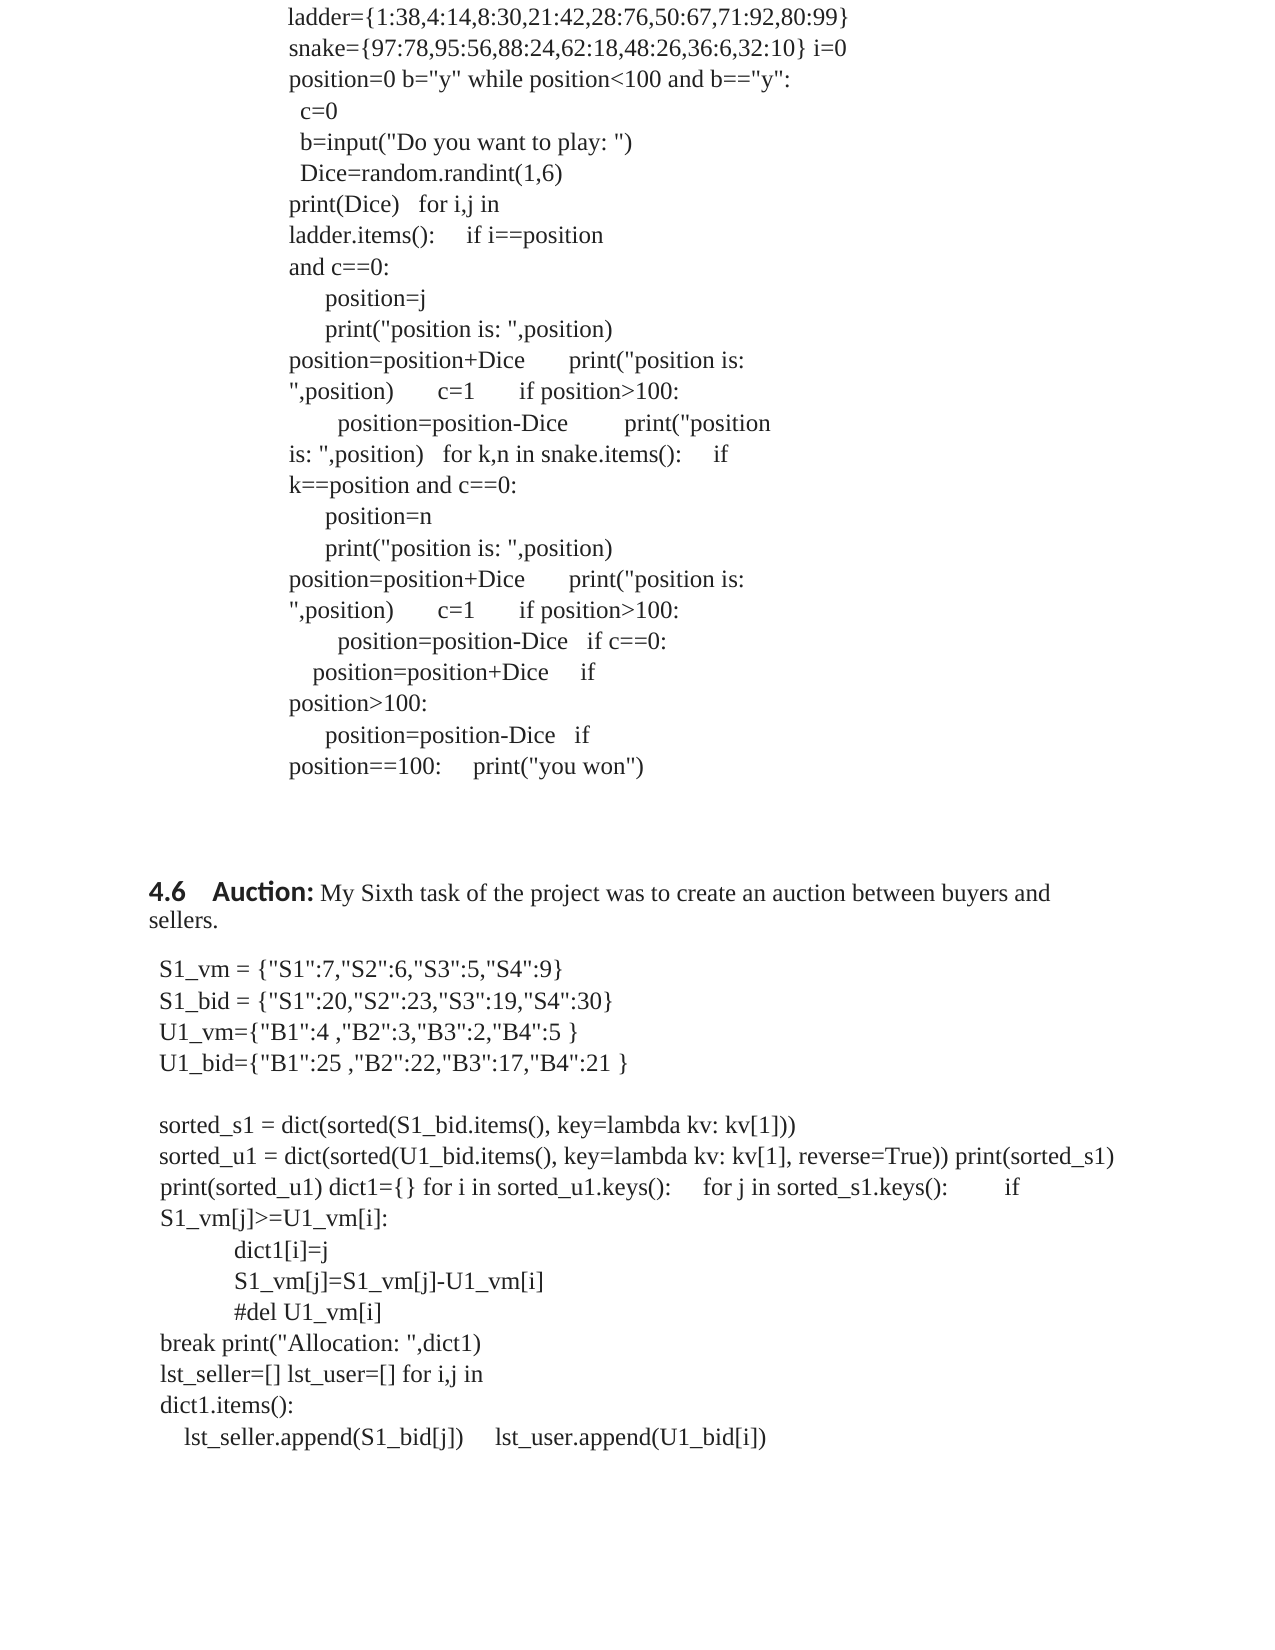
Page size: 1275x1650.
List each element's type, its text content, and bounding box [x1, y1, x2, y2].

text position=position+Dice if position>100: [287, 657, 637, 717]
text position=position-Dice print("position is: ",position) for k,n in snake.items(): if k==position and c==0: [287, 408, 775, 499]
text U1_vm={"B1":4 ,"B2":3,"B3":2,"B4":5 } [159, 1017, 1275, 1046]
text sorted_s1 = dict(sorted(S1_bid.items(), key=lambda kv: kv[1])) [159, 1110, 1275, 1139]
text position=position-Dice if c==0: [287, 626, 687, 655]
text position=n [287, 501, 1275, 530]
text print("position is: ",position) position=position+Dice print("position is: ",position) c=1 if position>100: [287, 314, 750, 405]
text b=input("Do you want to play: ") [287, 127, 1275, 156]
text dict1[i]=j [159, 1235, 1275, 1263]
text lst_seller.append(S1_bid[j]) lst_user.append(U1_bid[i]) [159, 1422, 892, 1451]
text ladder={1:38,4:14,8:30,21:42,28:76,50:67,71:92,80:99} snake={97:78,95:56,88:24,62:18,48:26,36:6,32:10} i=0 position=0 b="y" while position<100 and b=="y": [287, 2, 950, 93]
text 4.6 Auction: My Sixth task of the project was to create an auction between buyers and sellers. [148, 876, 1093, 934]
text print("position is: ",position) position=position+Dice print("position is: ",position) c=1 if position>100: [287, 533, 750, 623]
text #del U1_vm[i] break print("Allocation: ",dict1) lst_seller=[] lst_user=[] for i,j in dict1.items(): [159, 1297, 504, 1419]
text S1_vm[j]=S1_vm[j]-U1_vm[i] [159, 1266, 1275, 1295]
text S1_bid = {"S1":20,"S2":23,"S3":19,"S4":30} [159, 986, 1275, 1014]
text S1_vm = {"S1":7,"S2":6,"S3":5,"S4":9} [159, 954, 1275, 983]
text c=0 [287, 96, 1275, 124]
text Dice=random.randint(1,6) print(Dice) for i,j in ladder.items(): if i==position and c==0: [287, 158, 637, 280]
text position=position-Dice if position==100: print("you won") [287, 720, 650, 779]
text sorted_u1 = dict(sorted(U1_bid.items(), key=lambda kv: kv[1], reverse=True)) print(sorted_s1) print(sorted_u1) dict1={} for i in sorted_u1.keys(): for j in sorted_s1.keys(): if S1_vm[j]>=U1_vm[i]: [159, 1141, 1117, 1232]
text U1_bid={"B1":25 ,"B2":22,"B3":17,"B4":21 } [159, 1048, 1275, 1077]
text position=j [287, 283, 1275, 312]
